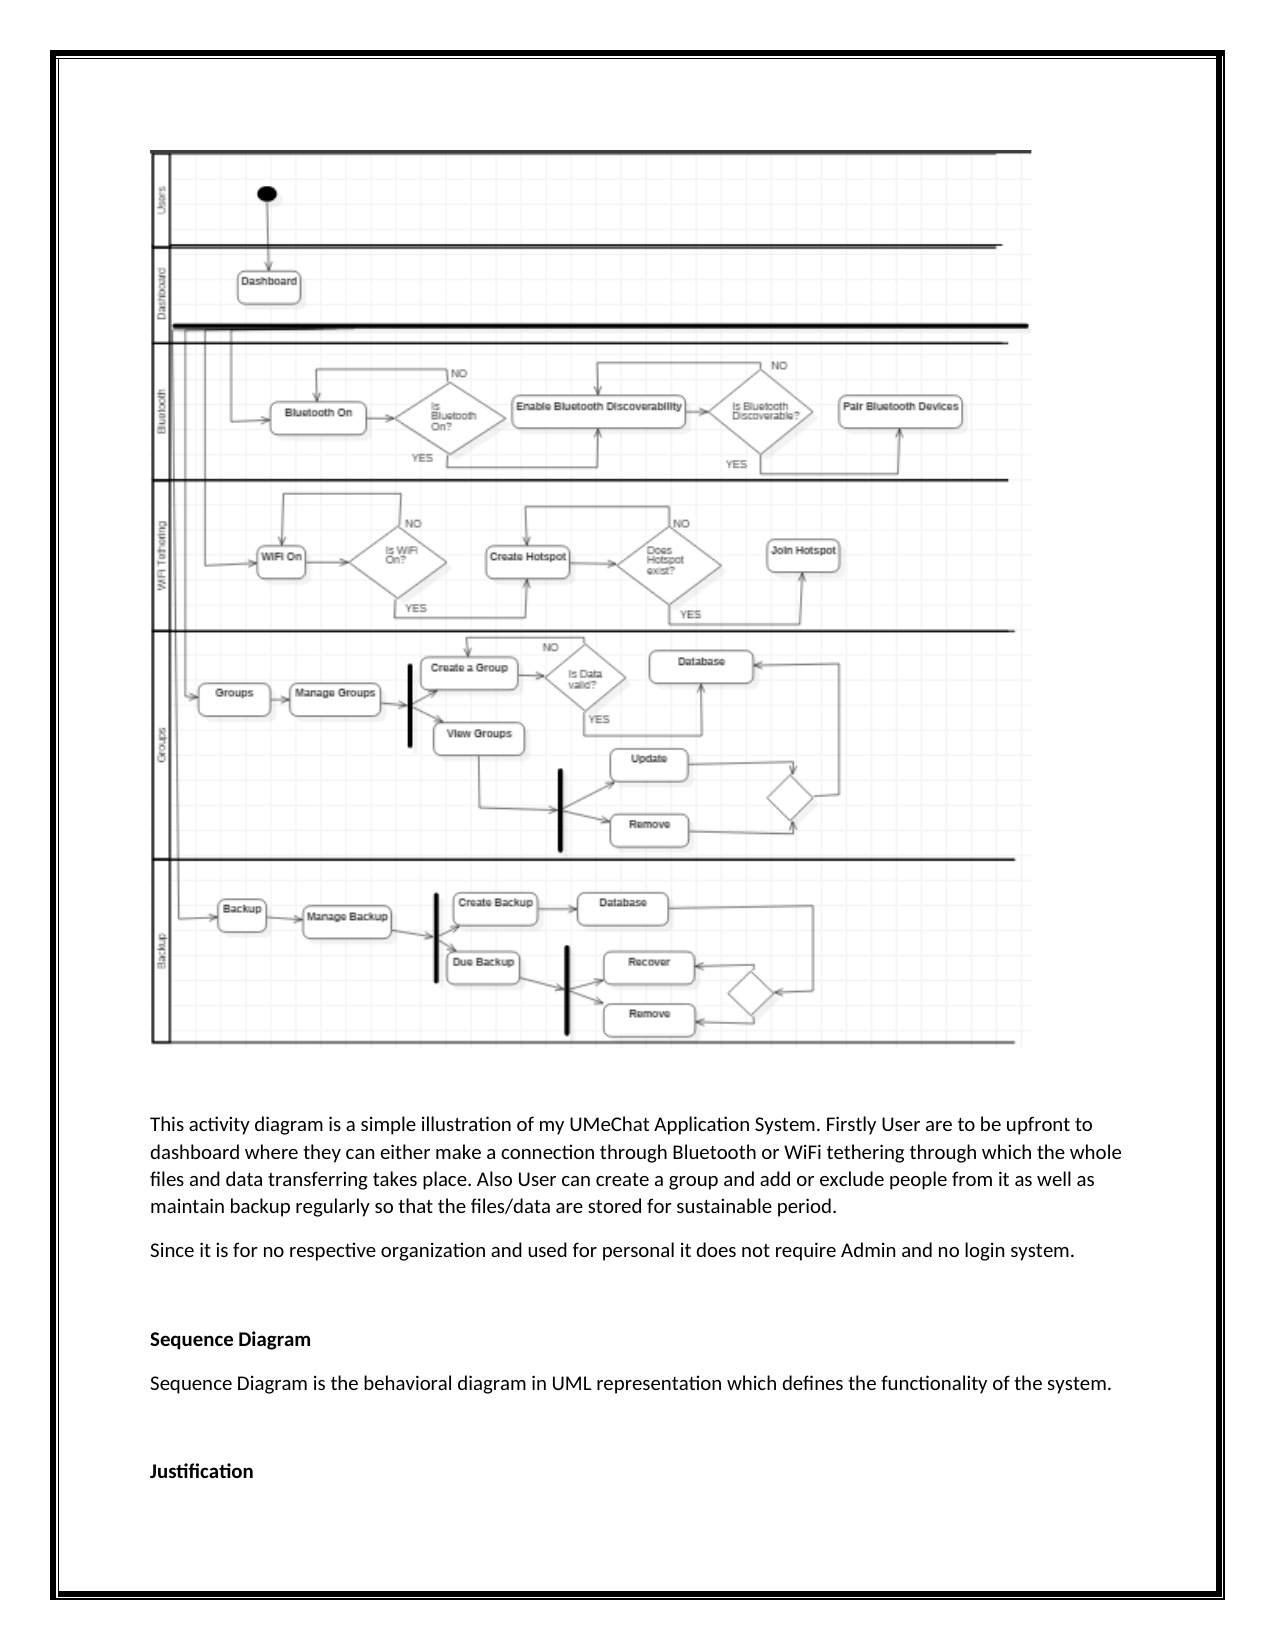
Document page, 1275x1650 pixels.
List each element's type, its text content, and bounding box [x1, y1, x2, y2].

text Sequence Diagram is the behavioral diagram in UML representation which defines the functionality of the system. [150, 1370, 1125, 1395]
text This activity diagram is a simple illustration of my UMeChat Application System. Firstly User are to be upfront to dashboard where they can either make a connection through Bluetooth or WiFi tethering through which the whole files and data transferring takes place. Also User can create a group and add or exclude people from it as well as maintain backup regularly so that the files/data are stored for sustainable period. [150, 1111, 1125, 1219]
text Since it is for no respective organization and used for personal it does not require Admin and no login system. [150, 1238, 1125, 1263]
text Justification [150, 1458, 1125, 1483]
text Sequence Diagram [150, 1326, 1125, 1351]
picture [150, 150, 1032, 1049]
